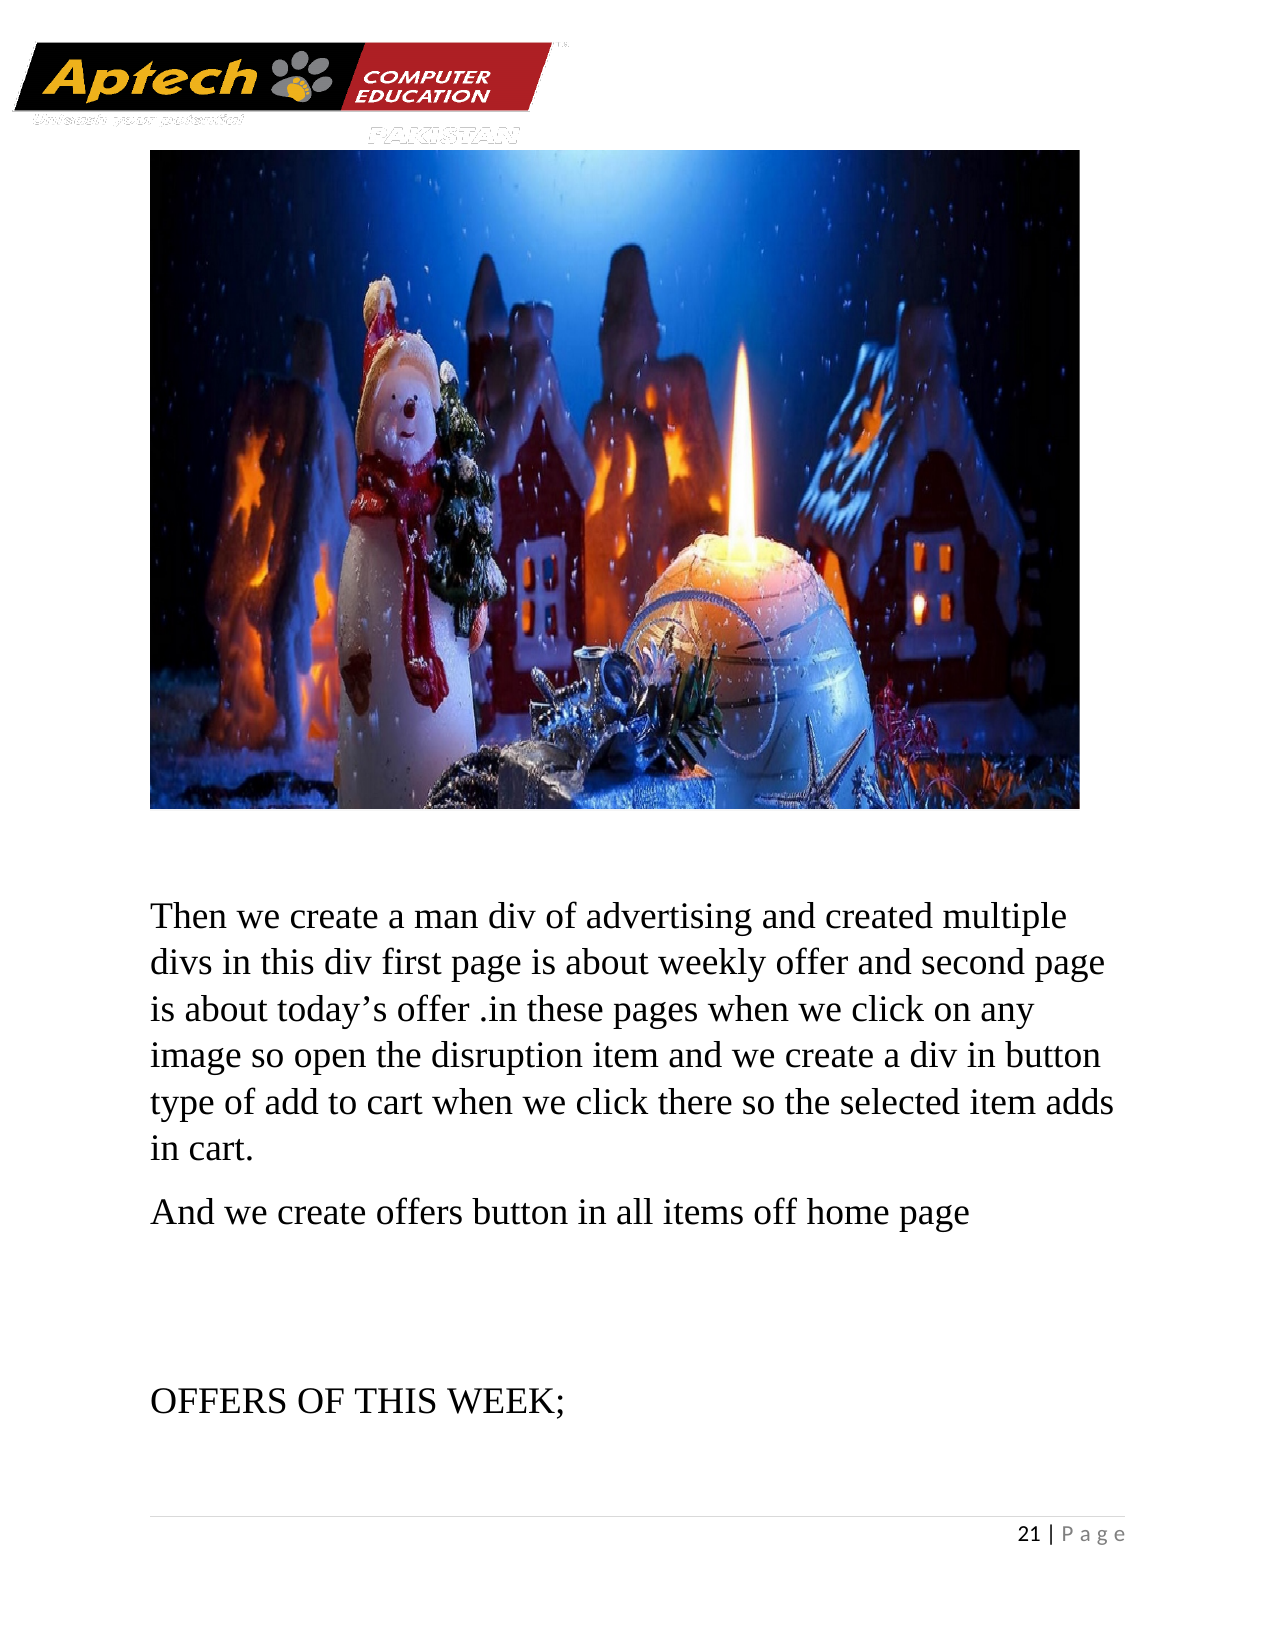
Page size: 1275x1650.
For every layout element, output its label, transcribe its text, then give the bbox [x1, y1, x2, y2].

picture [11, 40, 571, 144]
text And we create offers button in all items off home page [150, 1189, 1125, 1232]
text Then we create a man div of advertising and created multiple divs in this div first page is about weekly offer and second page is about today’s offer .in these pages when we click on any image so open the disruption item and we create a div in button type of add to cart when we click there so the selected item adds in cart. [150, 893, 1125, 1169]
text OFFERS OF THIS WEEK; [150, 1379, 1125, 1422]
picture [150, 150, 1080, 811]
